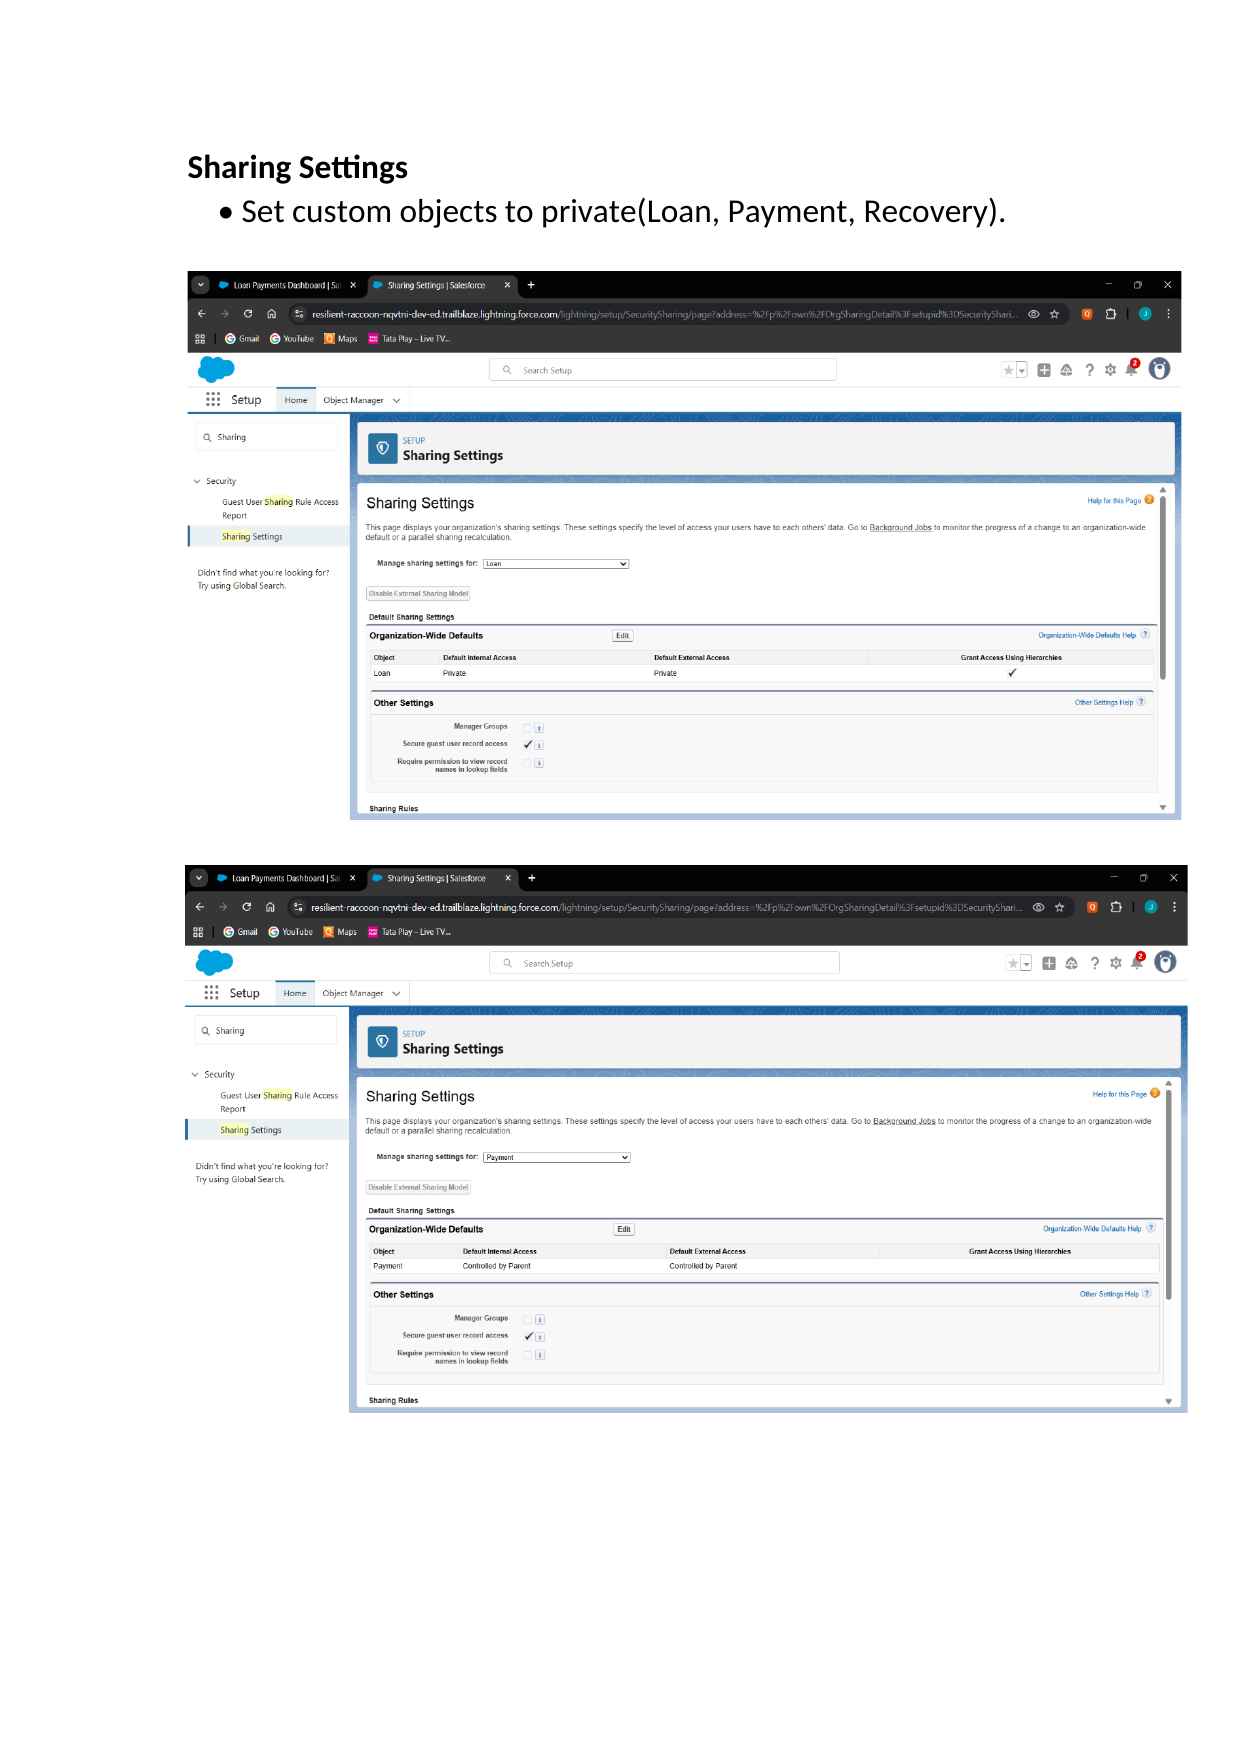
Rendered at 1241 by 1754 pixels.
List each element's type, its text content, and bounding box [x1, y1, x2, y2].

picture [185, 865, 1188, 1413]
picture [187, 271, 1182, 820]
subtitle Sharing Settings [187, 146, 1181, 187]
list Set custom objects to private(Loan, Payment, Recovery). [217, 190, 1181, 231]
